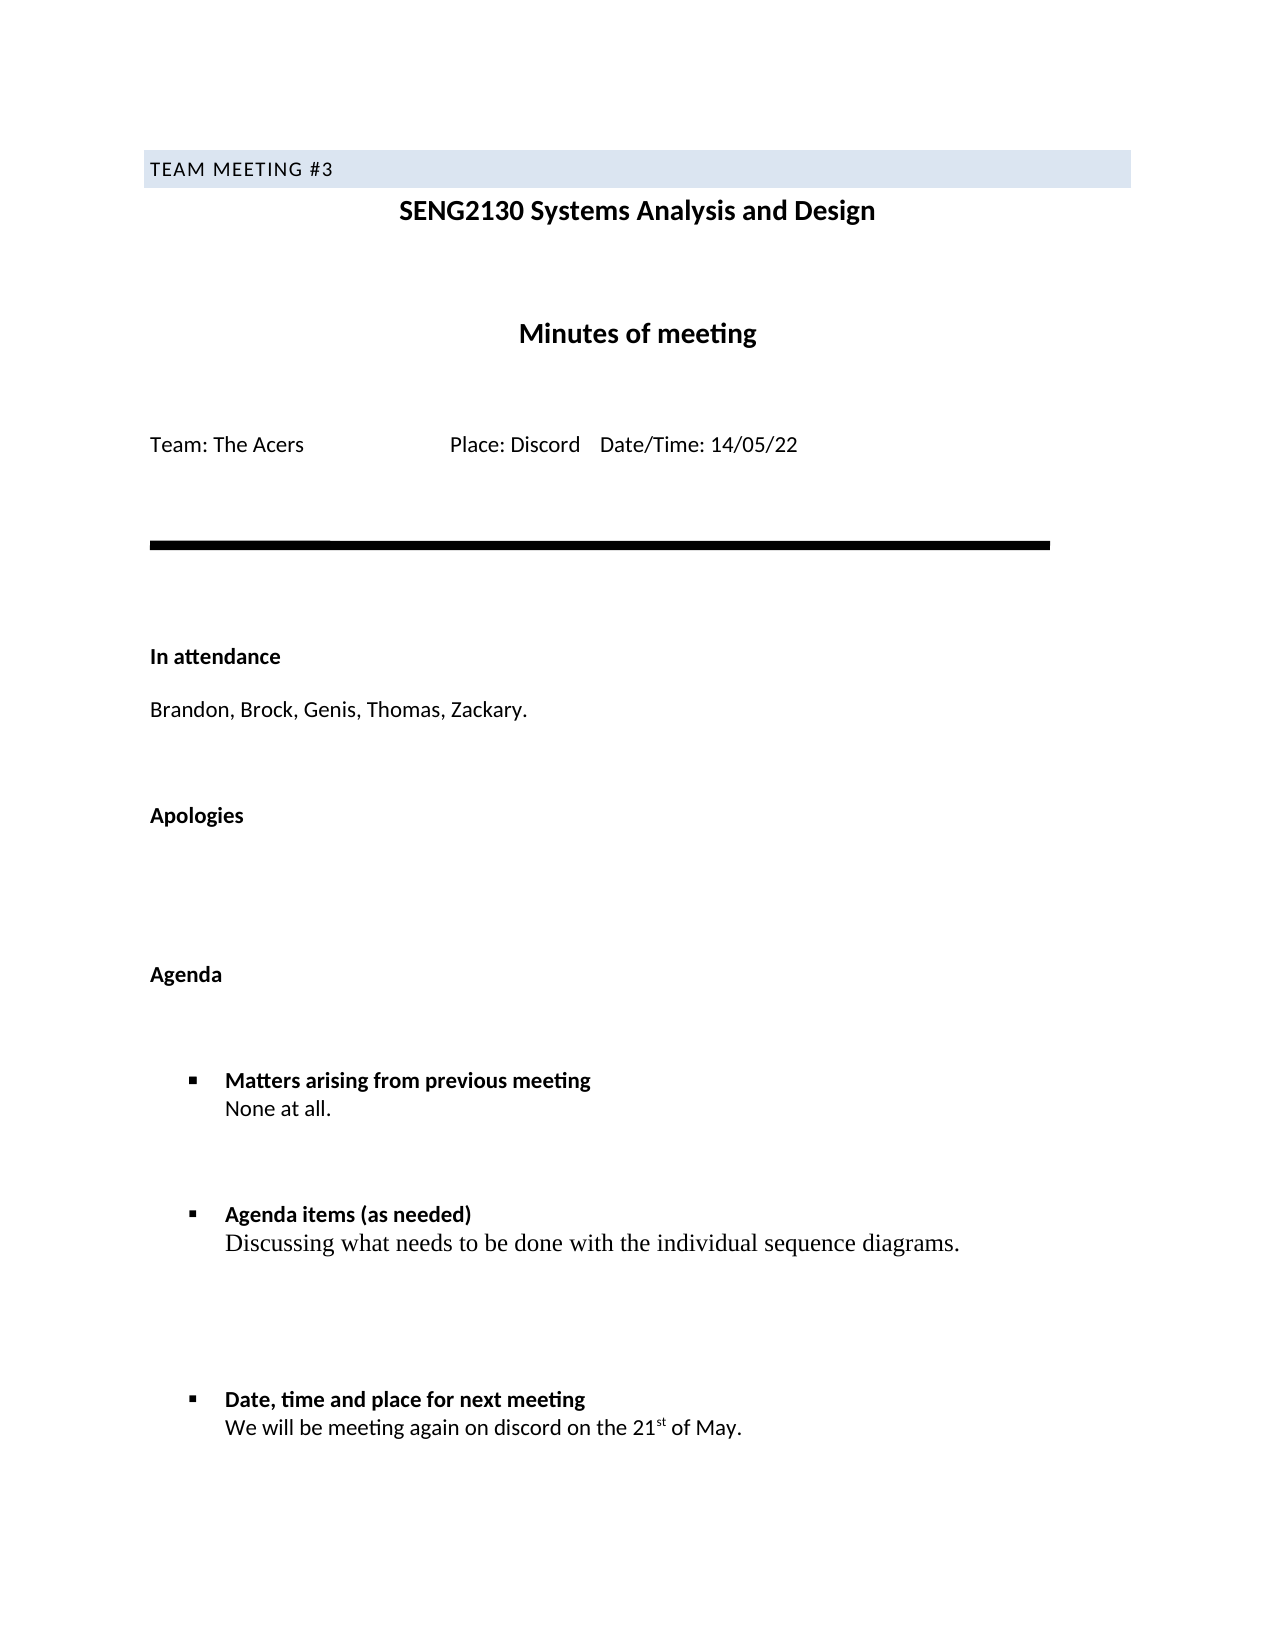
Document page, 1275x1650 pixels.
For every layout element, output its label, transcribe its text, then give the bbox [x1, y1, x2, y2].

list Matters arising from previous meeting [187, 1066, 1125, 1094]
text Agenda [150, 960, 1125, 988]
text None at all. [150, 1094, 1125, 1122]
text SENG2130 Systems Analysis and Design [150, 192, 1125, 227]
text Team: The Acers Place: Discord Date/Time: 14/05/22 [150, 430, 1125, 458]
text Apologies [150, 801, 1125, 829]
text Minutes of meeting [150, 315, 1125, 351]
text Brandon, Brock, Genis, Thomas, Zackary. [150, 695, 1125, 723]
text In attendance [150, 642, 1125, 670]
list Date, time and place for next meeting We will be meeting again on discord on the 21st of May. [187, 1385, 1125, 1441]
subtitle team meeting #3 [150, 156, 1125, 182]
list Agenda items (as needed) [187, 1200, 1125, 1228]
text Discussing what needs to be done with the individual sequence diagrams. [150, 1228, 1125, 1257]
